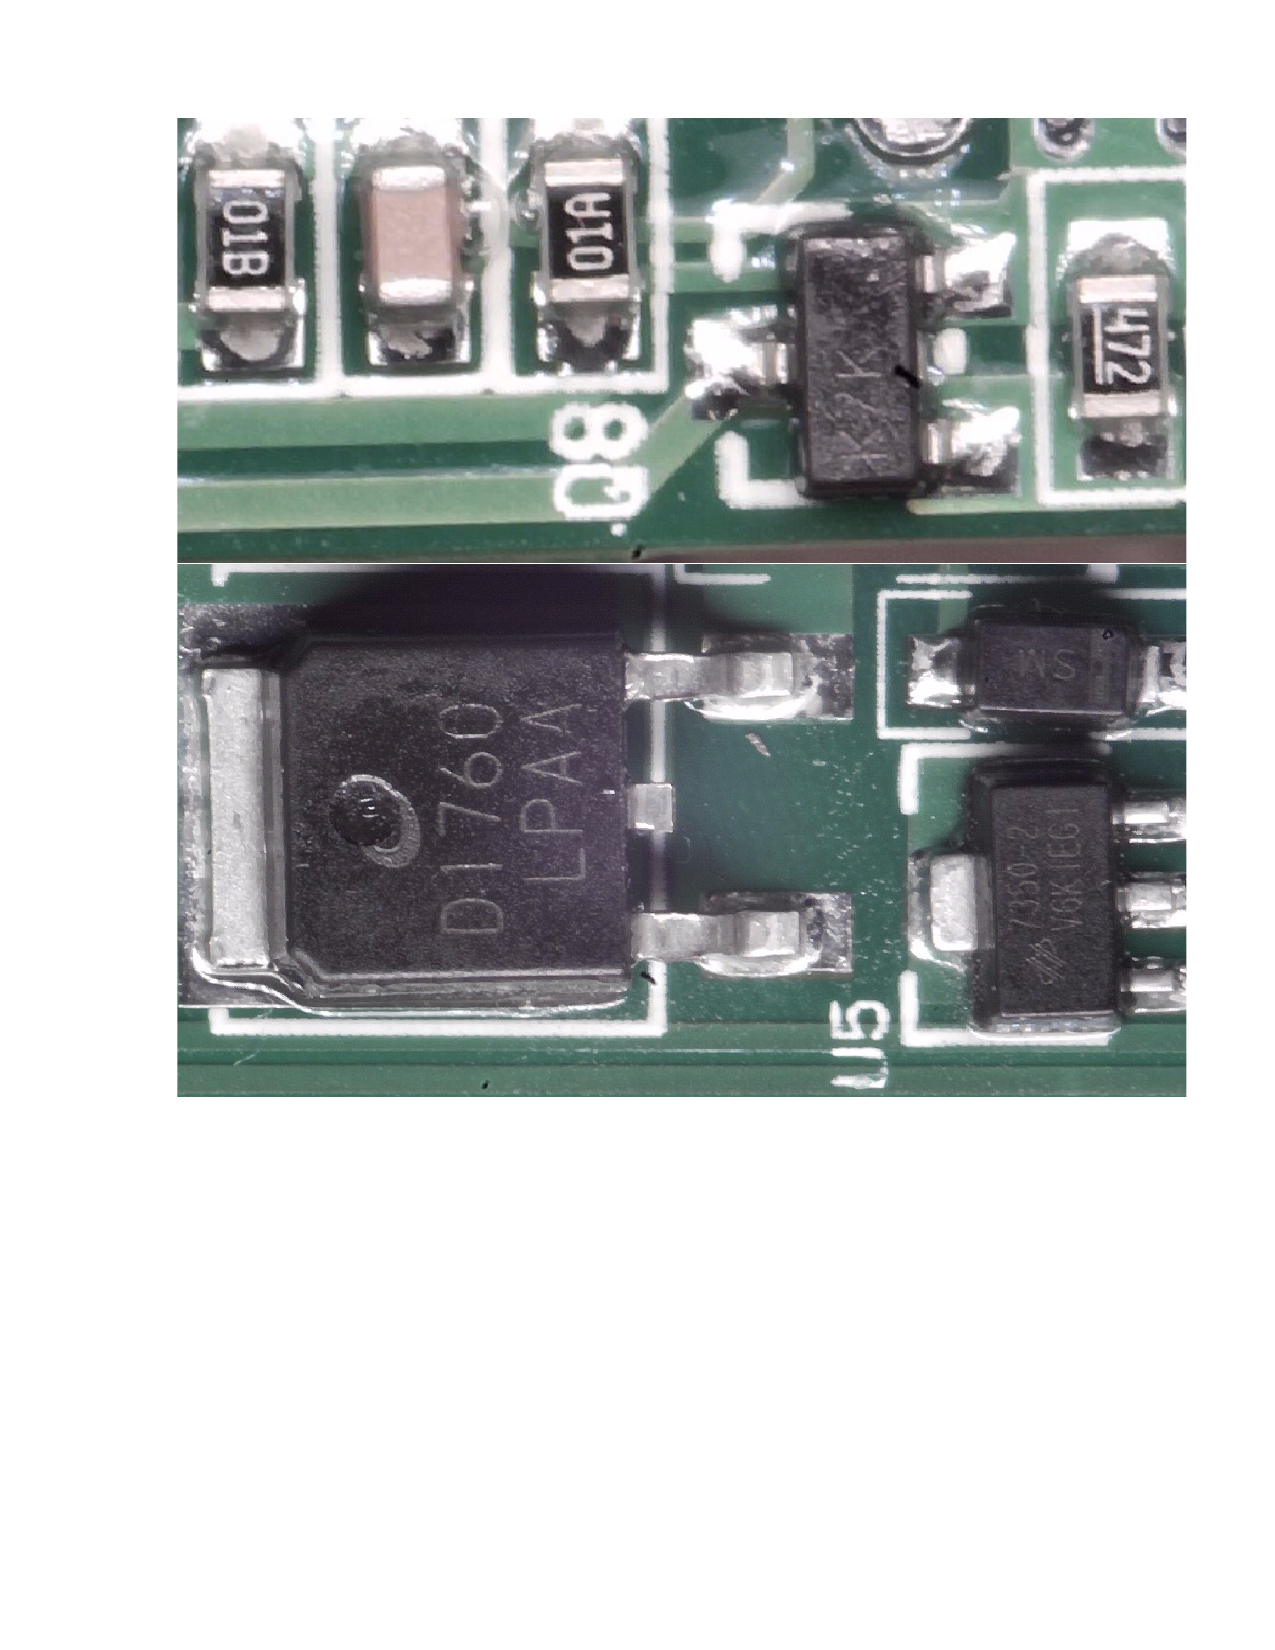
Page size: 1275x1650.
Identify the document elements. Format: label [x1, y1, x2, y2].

picture [177, 118, 1187, 563]
picture [177, 564, 1187, 1097]
